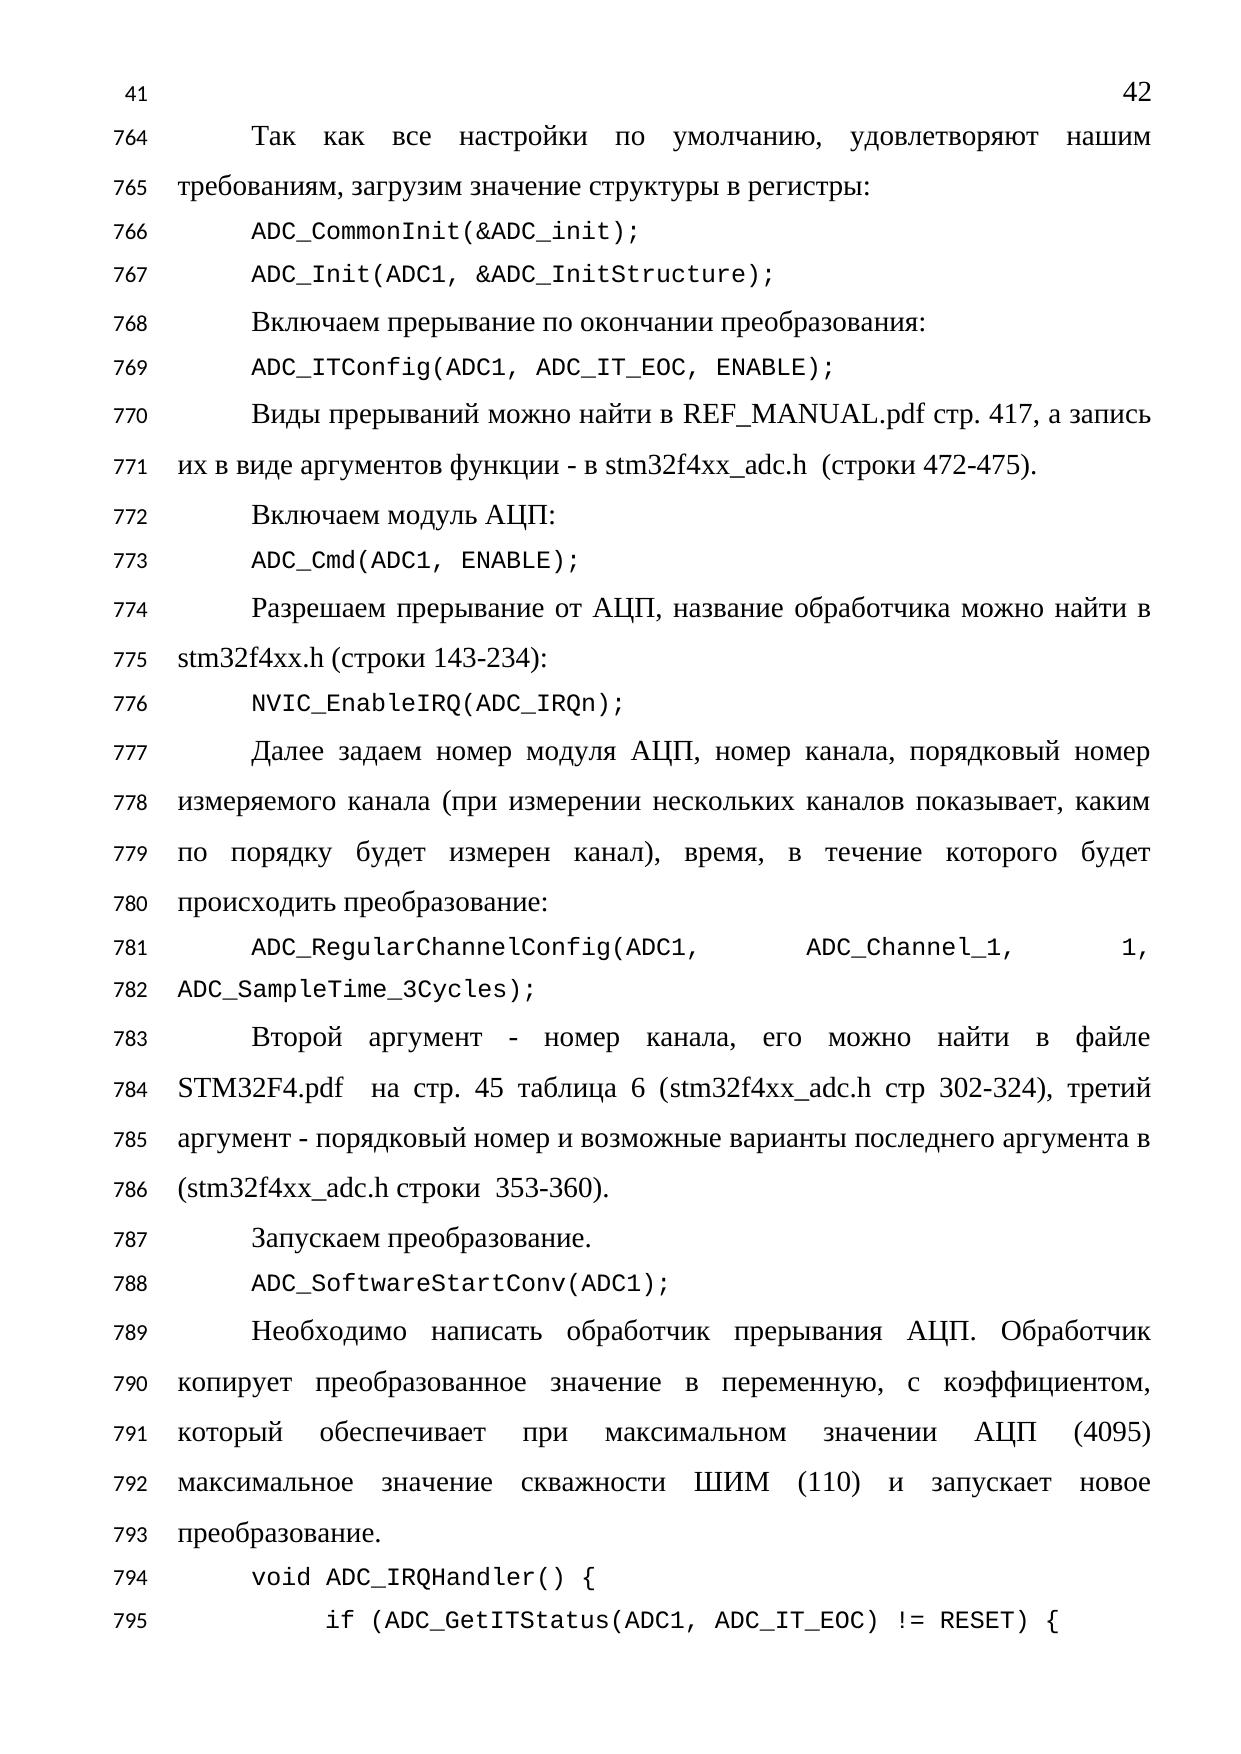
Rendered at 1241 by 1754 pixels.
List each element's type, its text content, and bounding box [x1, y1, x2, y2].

text ADC_CommonInit(&ADC_init); [177, 219, 1152, 247]
text Необходимо написать обработчик прерывания АЦП. Обработчик копирует преобразованное значение в переменную, с коэффициентом, который обеспечивает при максимальном значении АЦП (4095) максимальное значение скважности ШИМ (110) и запускает новое преобразование. [177, 1313, 1152, 1548]
text ADC_Cmd(ADC1, ENABLE); [177, 547, 1152, 576]
text Разрешаем прерывание от АЦП, название обработчика можно найти в stm32f4xx.h (строки 143-234): [177, 590, 1152, 674]
text ADC_ITConfig(ADC1, ADC_IT_EOC, ENABLE); [177, 354, 1152, 382]
text Второй аргумент - номер канала, его можно найти в файле STM32F4.pdf на стр. 45 таблица 6 (stm32f4xx_adc.h стр 302-324), третий аргумент - порядковый номер и возможные варианты последнего аргумента в (stm32f4xx_adc.h строки 353-360). [177, 1019, 1152, 1204]
text NVIC_EnableIRQ(ADC_IRQn); [177, 691, 1152, 719]
text if (ADC_GetITStatus(ADC1, ADC_IT_EOC) != RESET) { [177, 1607, 1152, 1636]
text void ADC_IRQHandler() { [177, 1565, 1152, 1593]
text ADC_RegularChannelConfig(ADC1, ADC_Channel_1, 1, ADC_SampleTime_3Cycles); [177, 934, 1152, 1005]
text Включаем модуль АЦП: [177, 497, 1152, 531]
text Далее задаем номер модуля АЦП, номер канала, порядковый номер измеряемого канала (при измерении нескольких каналов показывает, каким по порядку будет измерен канал), время, в течение которого будет происходить преобразование: [177, 733, 1152, 918]
text ADC_Init(ADC1, &ADC_InitStructure); [177, 261, 1152, 289]
text ADC_SoftwareStartConv(ADC1); [177, 1271, 1152, 1299]
text Так как все настройки по умолчанию, удовлетворяют нашим требованиям, загрузим значение структуры в регистры: [177, 118, 1152, 202]
text Включаем прерывание по окончании преобразования: [177, 304, 1152, 337]
text Виды прерываний можно найти в REF_MANUAL.pdf стр. 417, а запись их в виде аргументов функции - в stm32f4xx_adc.h (строки 472-475). [177, 397, 1152, 480]
text Запускаем преобразование. [177, 1221, 1152, 1254]
